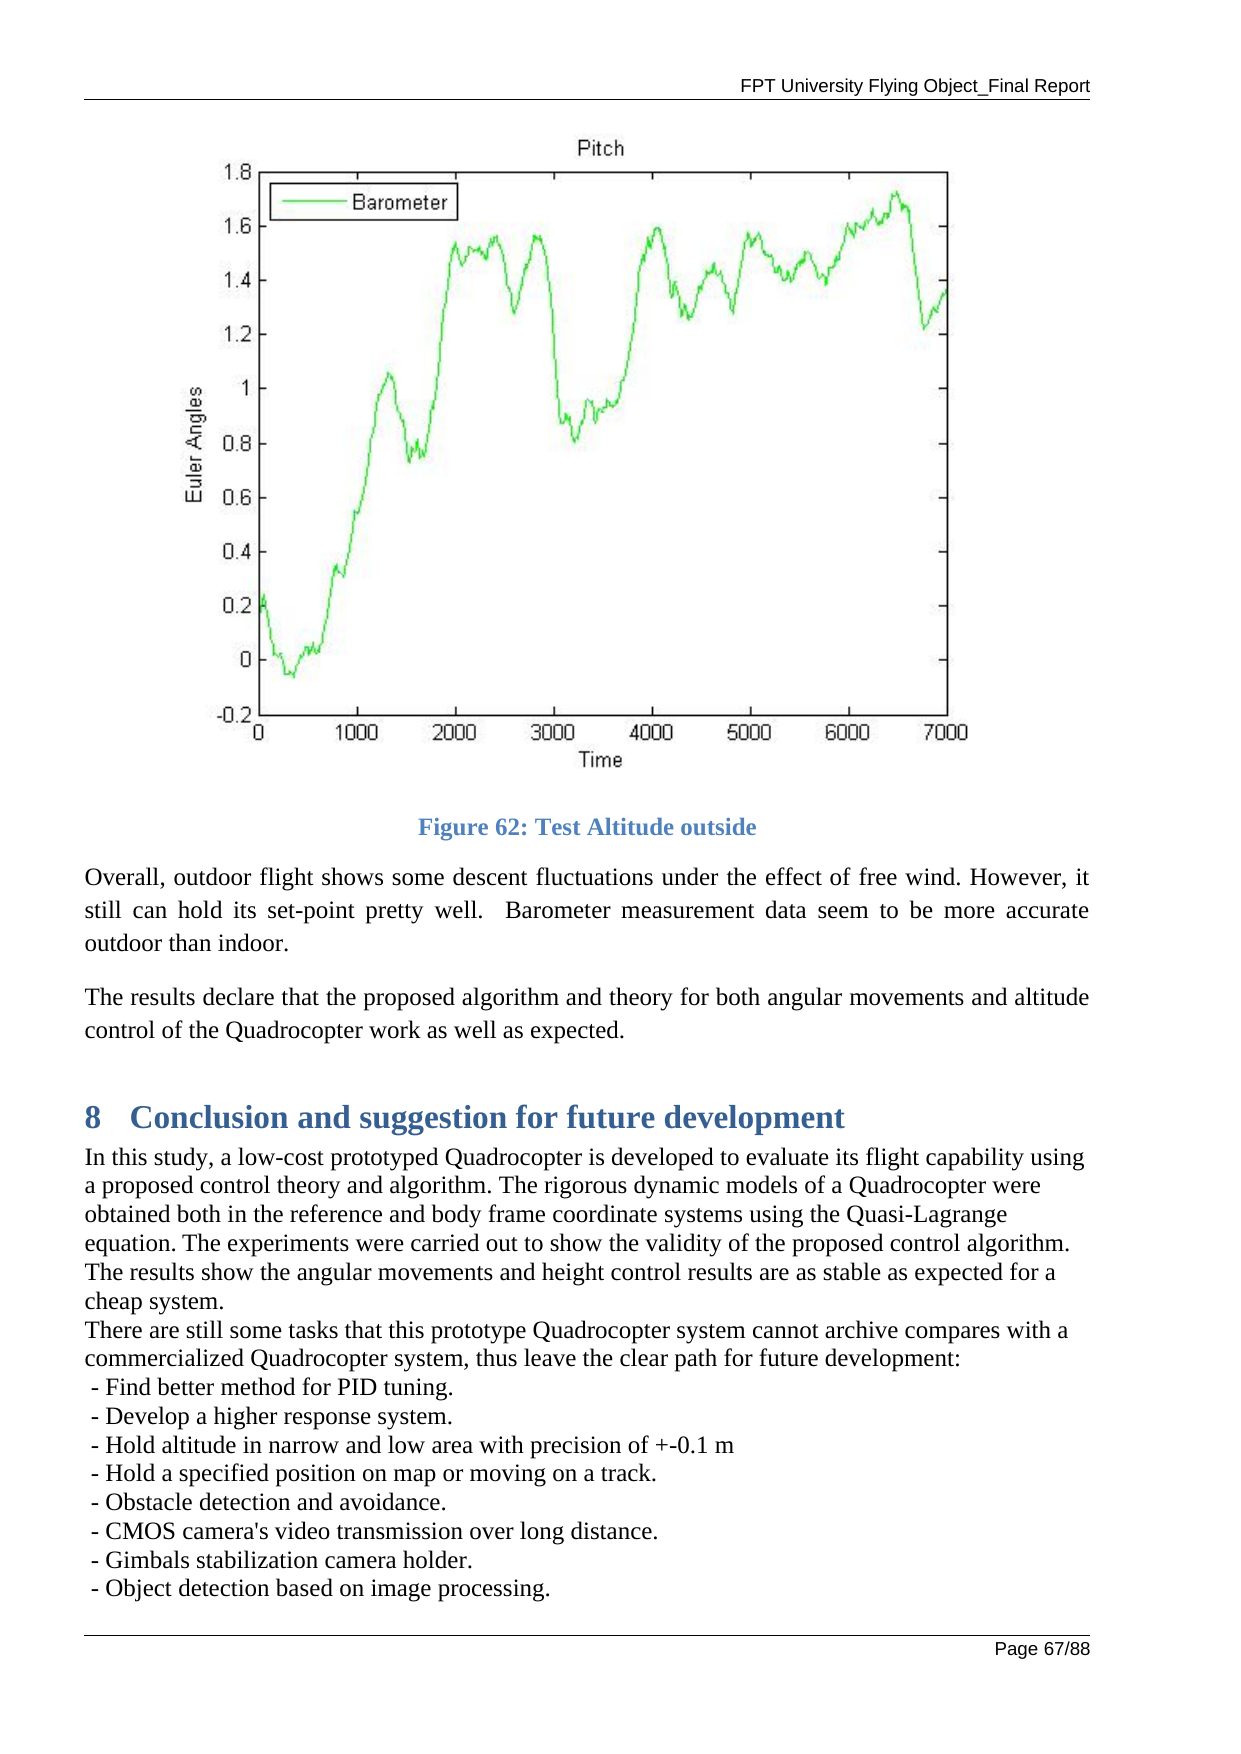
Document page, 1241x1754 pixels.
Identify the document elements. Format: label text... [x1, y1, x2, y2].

text - Gimbals stabilization camera holder. [84, 1545, 1090, 1573]
text The results declare that the proposed algorithm and theory for both angular movements and altitude control of the Quadrocopter work as well as expected. [84, 982, 1090, 1043]
picture [143, 121, 1031, 788]
text - Hold altitude in narrow and low area with precision of +-0.1 m [84, 1430, 1090, 1458]
text - Develop a higher response system. [84, 1401, 1090, 1430]
text - Find better method for PID tuning. [84, 1372, 1090, 1401]
text - Obstacle detection and avoidance. [84, 1487, 1090, 1516]
text There are still some tasks that this prototype Quadrocopter system cannot archive compares with a commercialized Quadrocopter system, thus leave the clear path for future development: [84, 1315, 1090, 1372]
text In this study, a low-cost prototyped Quadrocopter is developed to evaluate its flight capability using a proposed control theory and algorithm. The rigorous dynamic models of a Quadrocopter were obtained both in the reference and body frame coordinate systems using the Quasi-Lagrange equation. The experiments were carried out to show the validity of the proposed control algorithm. The results show the angular movements and height control results are as stable as expected for a cheap system. [84, 1142, 1090, 1315]
subtitle Conclusion and suggestion for future development [84, 1098, 1090, 1136]
text Overall, outdoor flight shows some descent fluctuations under the effect of free wind. However, it still can hold its set-point pretty well. Barometer measurement data seem to be more accurate outdoor than indoor. [84, 862, 1090, 957]
text - CMOS camera's video transmission over long distance. [84, 1516, 1090, 1545]
text - Hold a specified position on map or moving on a track. [84, 1458, 1090, 1487]
text - Object detection based on image processing. [84, 1573, 1090, 1602]
